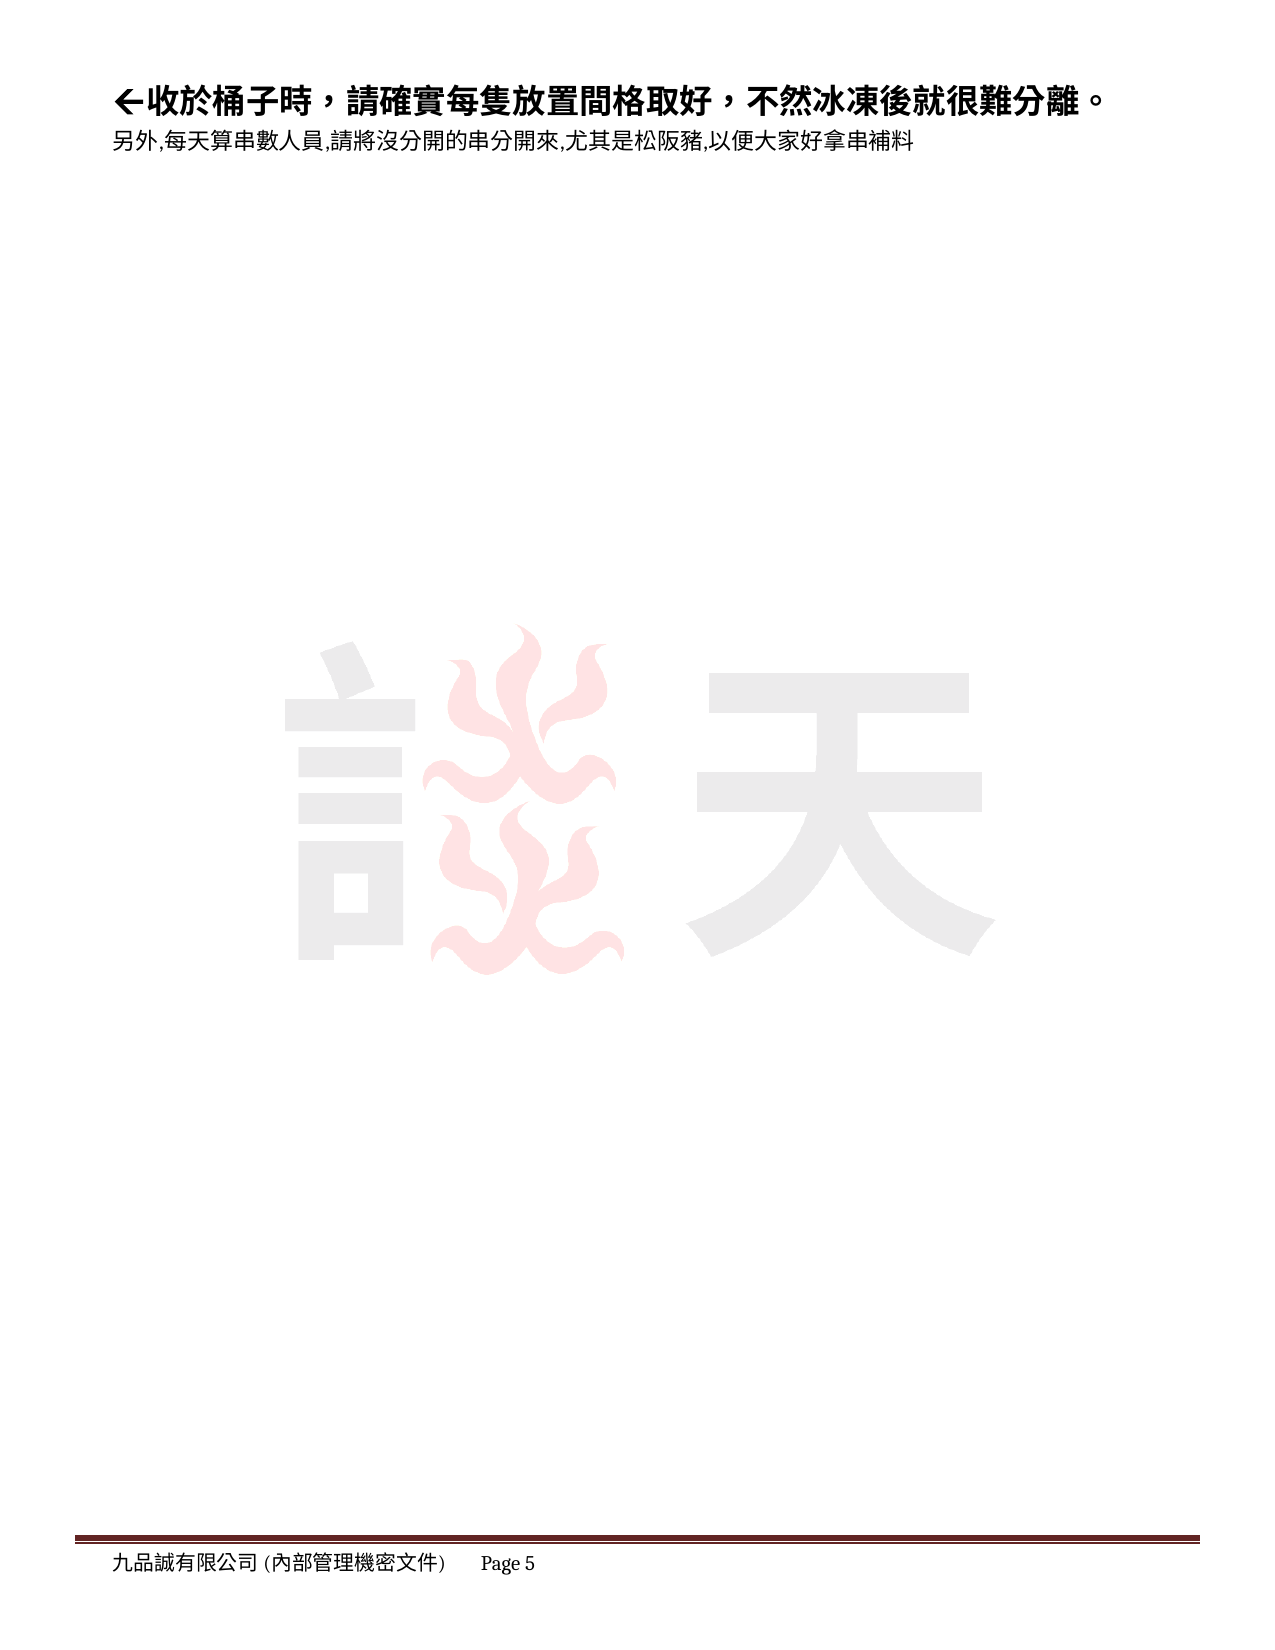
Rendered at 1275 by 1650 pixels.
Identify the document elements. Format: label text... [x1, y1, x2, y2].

text 另外,每天算串數人員,請將沒分開的串分開來,尤其是松阪豬,以便大家好拿串補料 [75, 123, 1200, 156]
text 收於桶子時，請確實每隻放置間格取好，不然冰凍後就很難分離。 [75, 75, 1200, 123]
